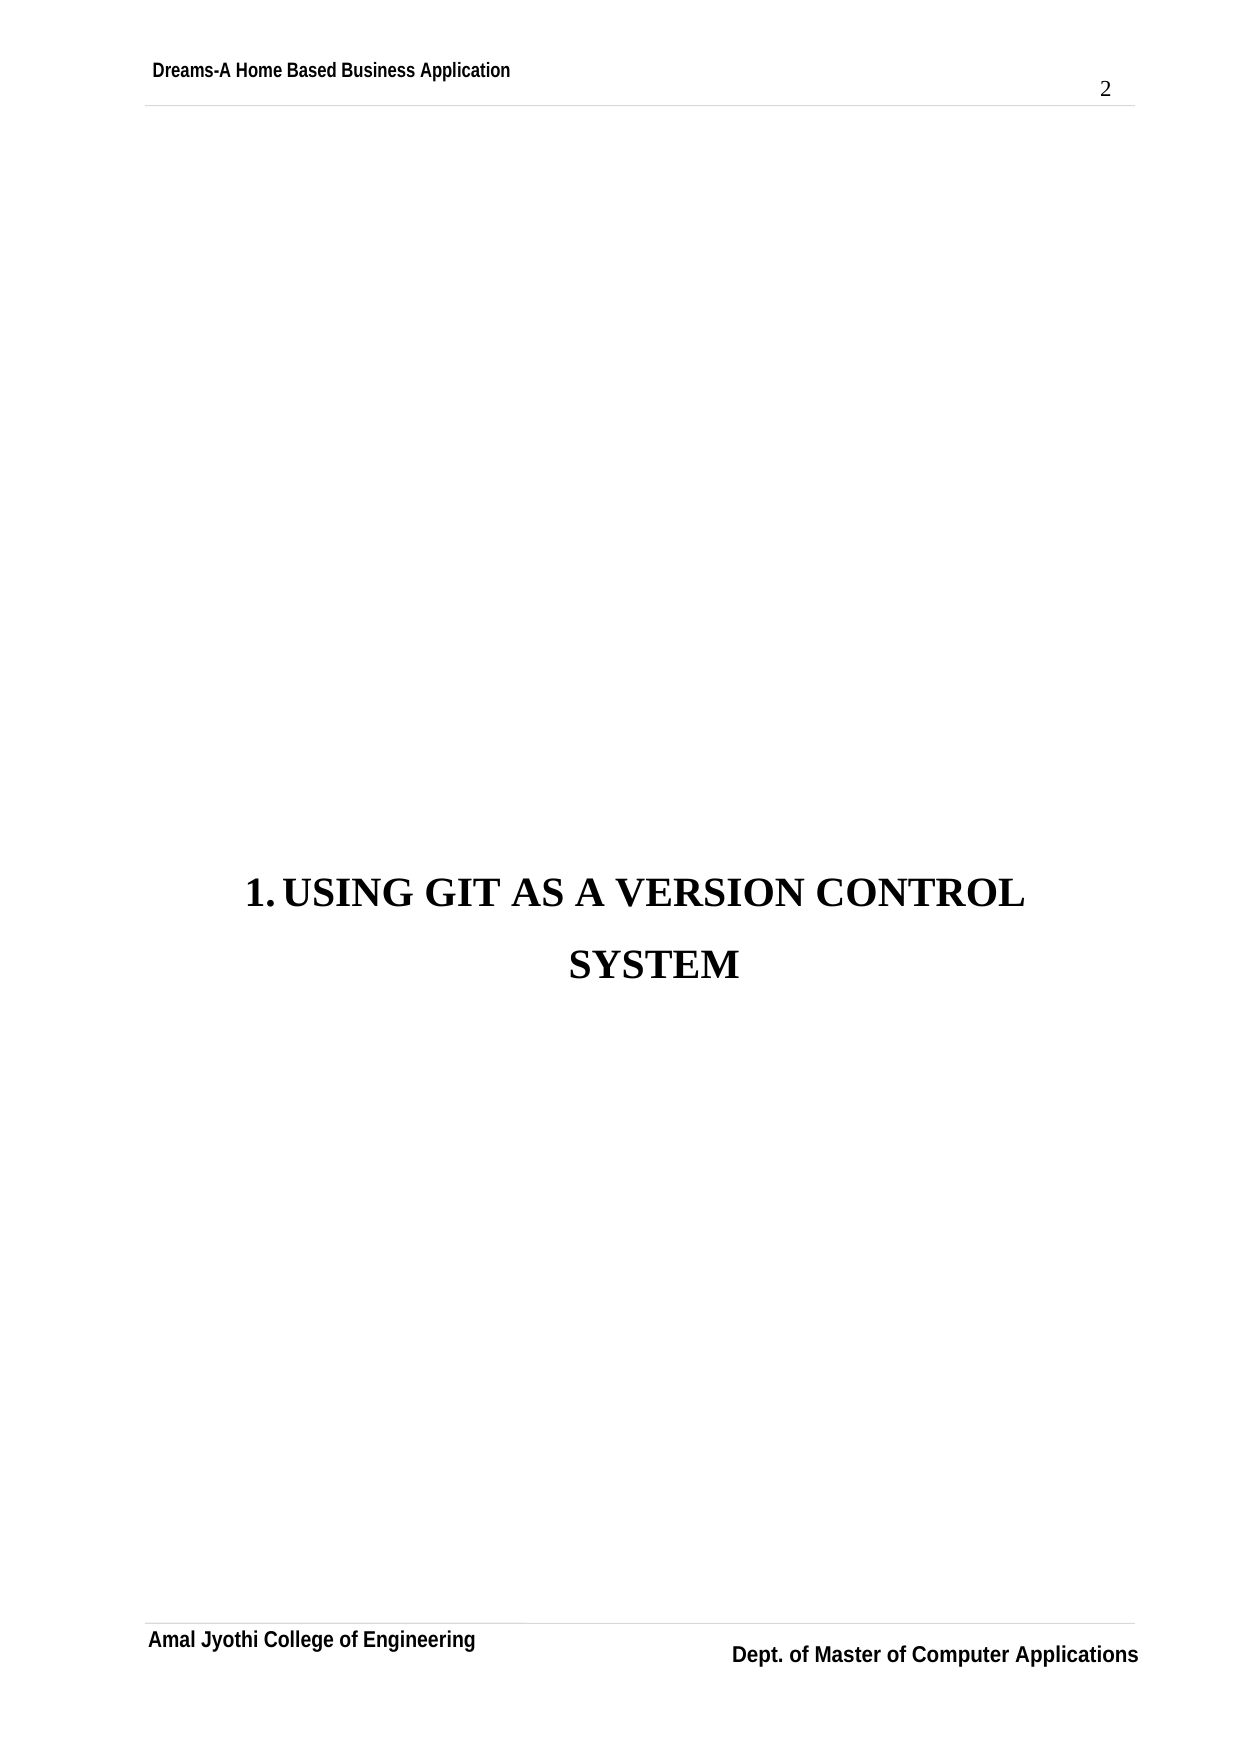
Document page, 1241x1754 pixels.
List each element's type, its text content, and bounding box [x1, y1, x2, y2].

list USING GIT AS A VERSION CONTROL SYSTEM [221, 867, 1049, 987]
